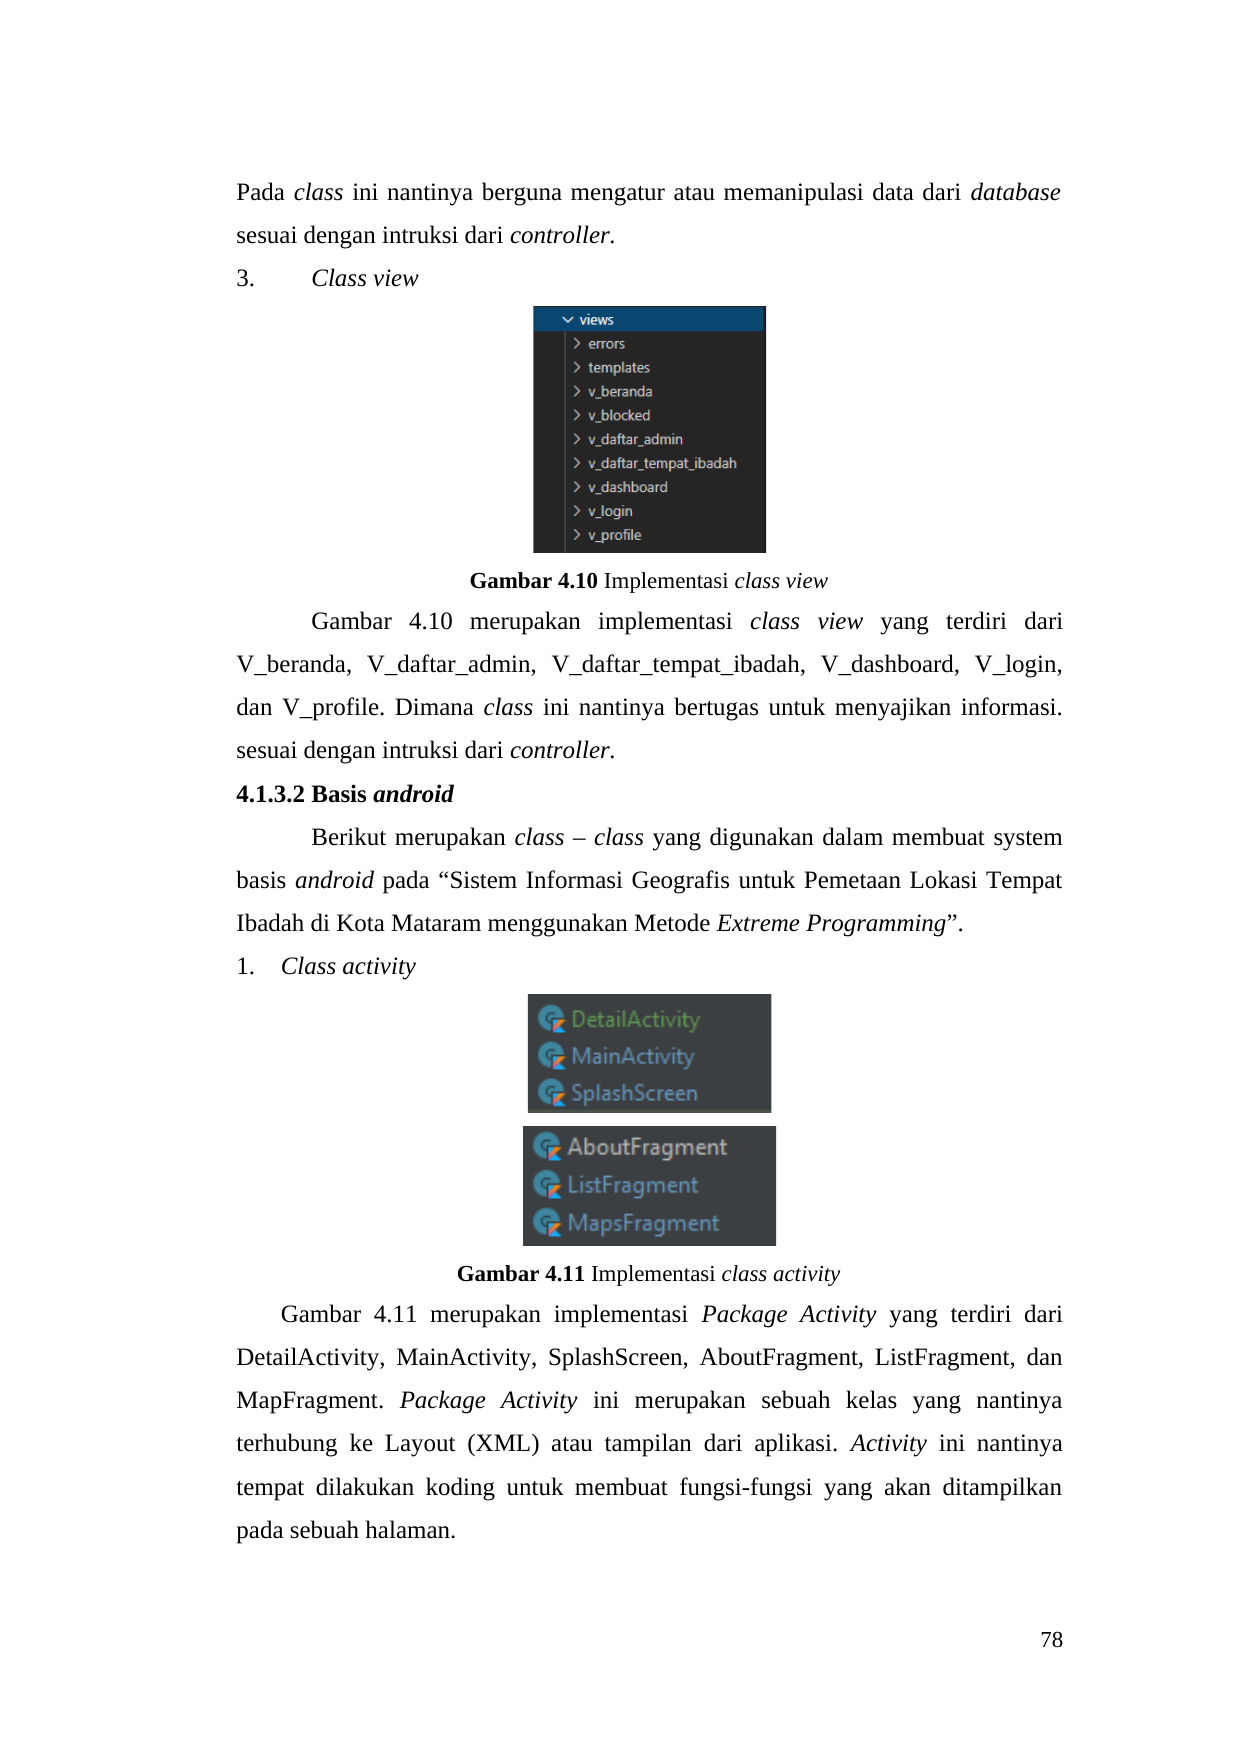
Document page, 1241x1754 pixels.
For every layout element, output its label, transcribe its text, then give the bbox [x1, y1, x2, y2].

list Class view [236, 263, 1063, 292]
text Gambar 4.11 merupakan implementasi Package Activity yang terdiri dari DetailActivity, MainActivity, SplashScreen, AboutFragment, ListFragment, dan MapFragment. Package Activity ini merupakan sebuah kelas yang nantinya terhubung ke Layout (XML) atau tampilan dari aplikasi. Activity ini nantinya tempat dilakukan koding untuk membuat fungsi-fungsi yang akan ditampilkan pada sebuah halaman. [236, 1299, 1063, 1543]
text Berikut merupakan class – class yang digunakan dalam membuat system basis android pada “Sistem Informasi Geografis untuk Pemetaan Lokasi Tempat Ibadah di Kota Mataram menggunakan Metode Extreme Programming”. [236, 822, 1063, 937]
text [236, 177, 1063, 249]
list Class activity [236, 951, 1063, 980]
text Gambar 4.11 Implementasi class activity [236, 1260, 1063, 1286]
picture [533, 306, 767, 553]
text Gambar 4.10 merupakan implementasi class view yang terdiri dari V_beranda, V_daftar_admin, V_daftar_tempat_ibadah, V_dashboard, V_login, dan V_profile. Dimana class ini nantinya bertugas untuk menyajikan informasi. sesuai dengan intruksi dari controller. [236, 606, 1063, 764]
text Gambar 4.10 Implementasi class view [236, 567, 1063, 593]
list Basis android [236, 779, 1063, 807]
picture [523, 1126, 777, 1246]
picture [527, 994, 772, 1113]
